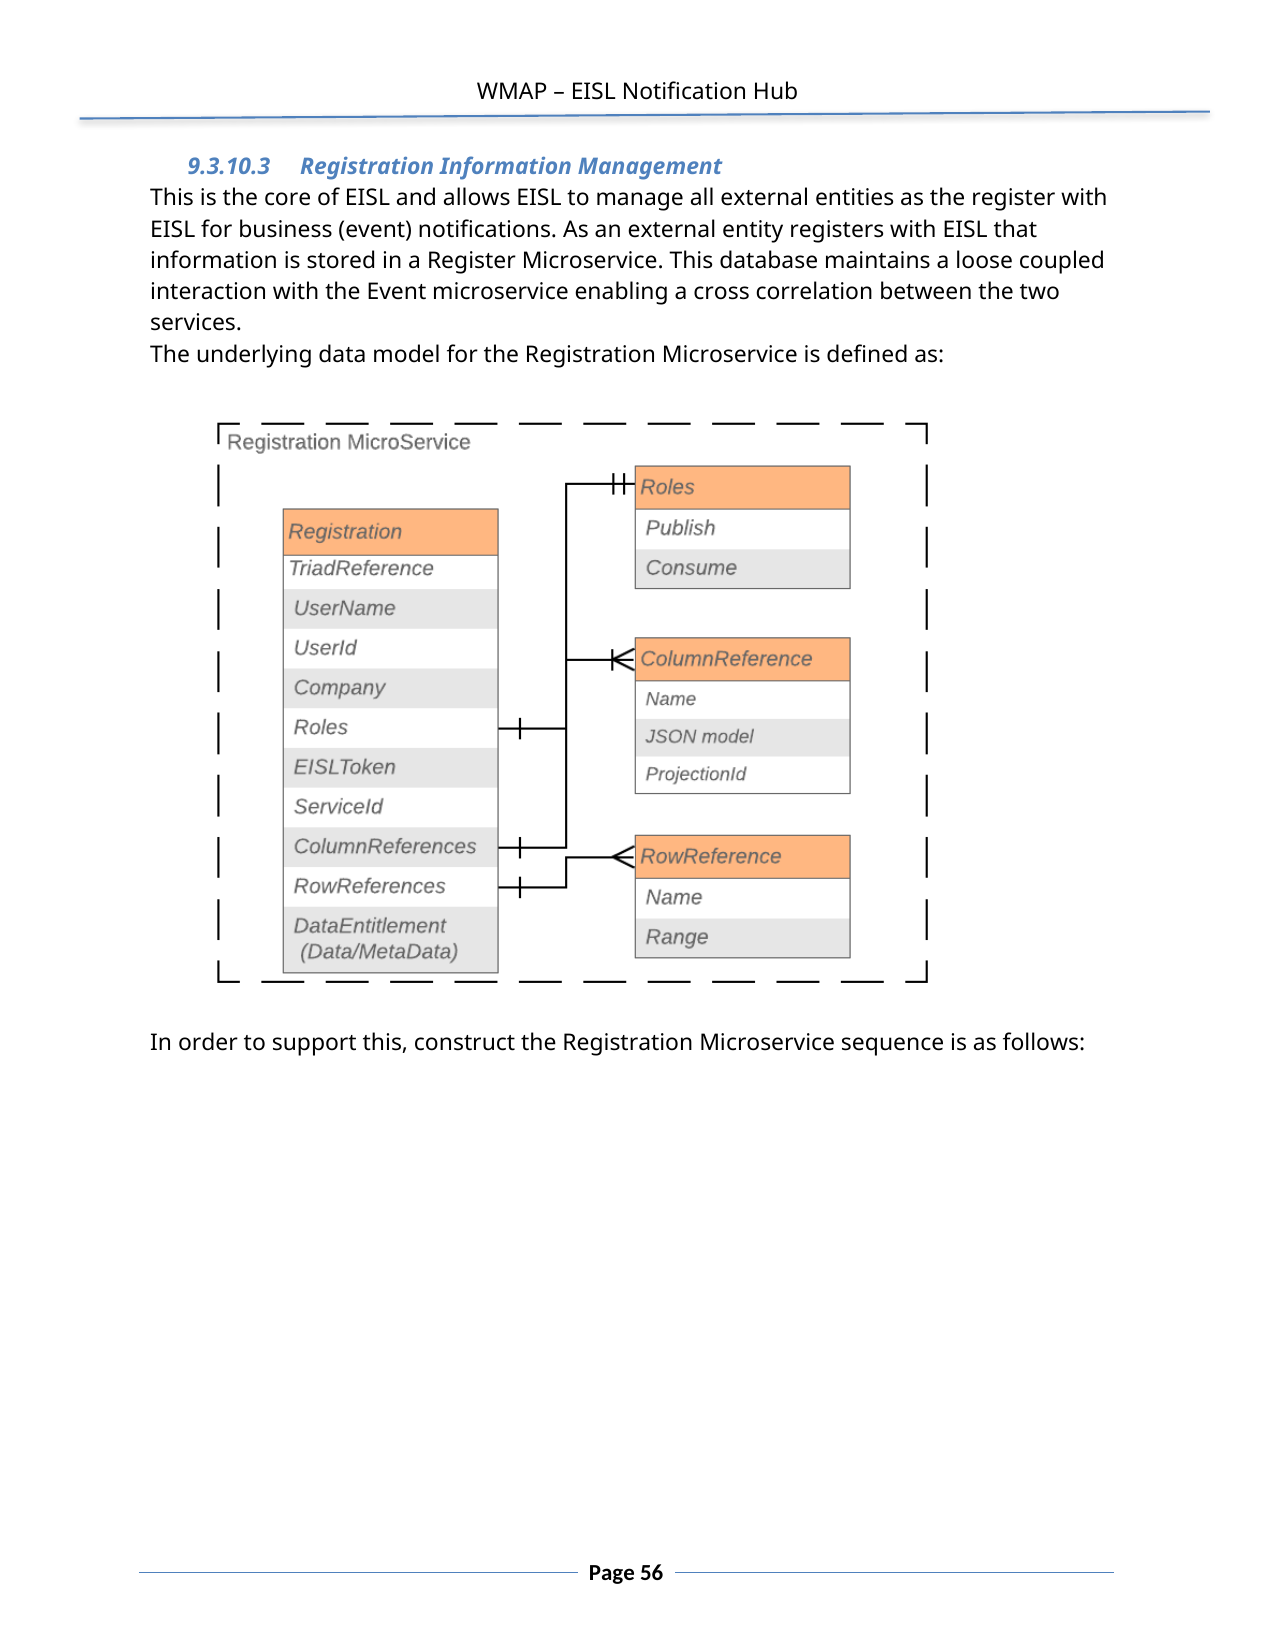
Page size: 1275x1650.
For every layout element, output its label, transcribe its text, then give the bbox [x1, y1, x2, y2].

text The underlying data model for the Registration Microservice is defined as: [150, 337, 1125, 369]
text In order to support this, construct the Registration Microservice sequence is as follows: [150, 1026, 1125, 1058]
text This is the core of EISL and allows EISL to manage all external entities as the register with EISL for business (event) notifications. As an external entity registers with EISL that information is stored in a Register Microservice. This database maintains a loose coupled interaction with the Event microservice enabling a cross correlation between the two services. [150, 181, 1125, 337]
subtitle Registration Information Management [187, 150, 1125, 181]
